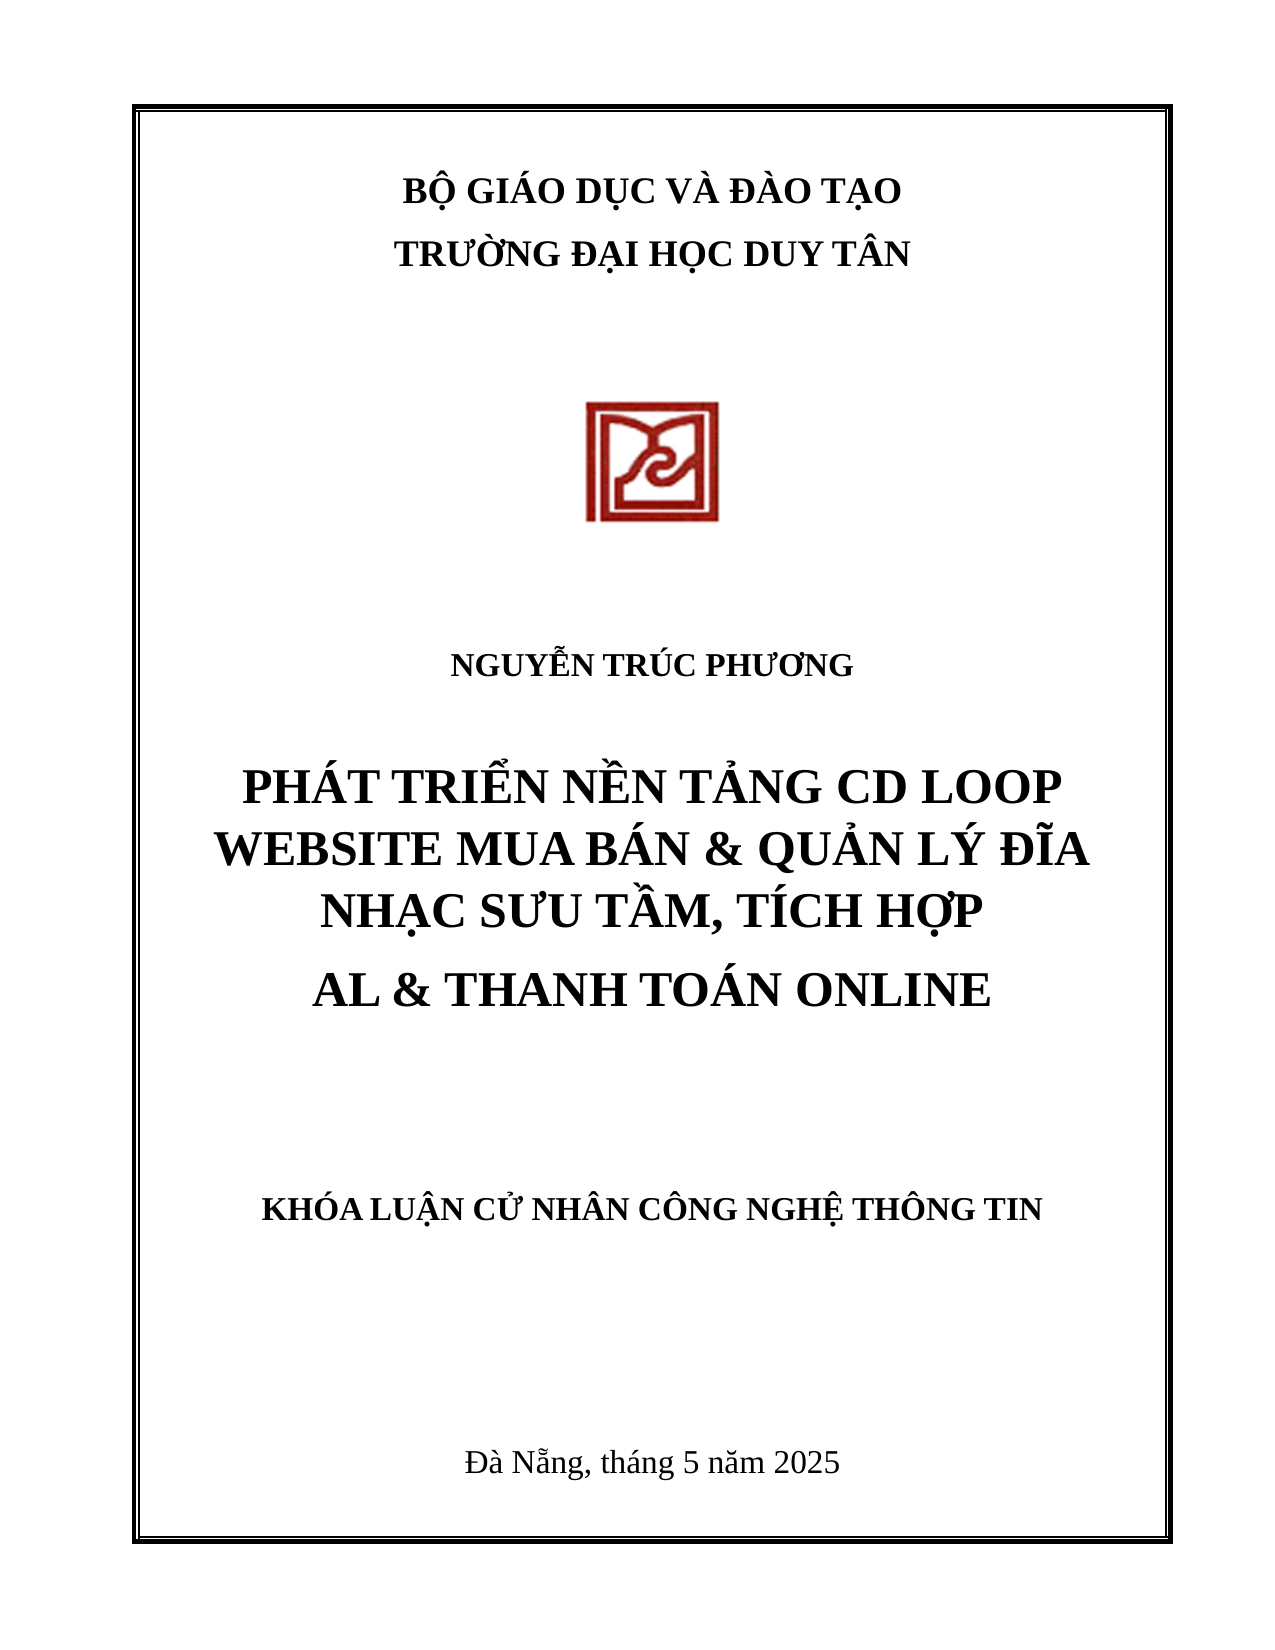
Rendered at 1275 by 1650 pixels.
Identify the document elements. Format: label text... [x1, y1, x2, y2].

text TRƯỜNG ĐẠI HỌC DUY TÂN [148, 232, 1157, 275]
text KHÓA LUẬN CỬ NHÂN CÔNG NGHỆ THÔNG TIN [148, 1189, 1157, 1227]
text Đà Nẵng, tháng 5 năm 2025 [148, 1443, 1157, 1481]
text AL & THANH TOÁN ONLINE [148, 959, 1157, 1017]
text NGUYỄN TRÚC PHƯƠNG [148, 646, 1157, 684]
picture [584, 400, 721, 524]
text BỘ GIÁO DỤC VÀ ĐÀO TẠO [148, 168, 1157, 211]
text PHÁT TRIỂN NỀN TẢNG CD LOOP WEBSITE MUA BÁN & QUẢN LÝ ĐĨA NHẠC SƯU TẦM, TÍCH HỢP [148, 756, 1157, 938]
